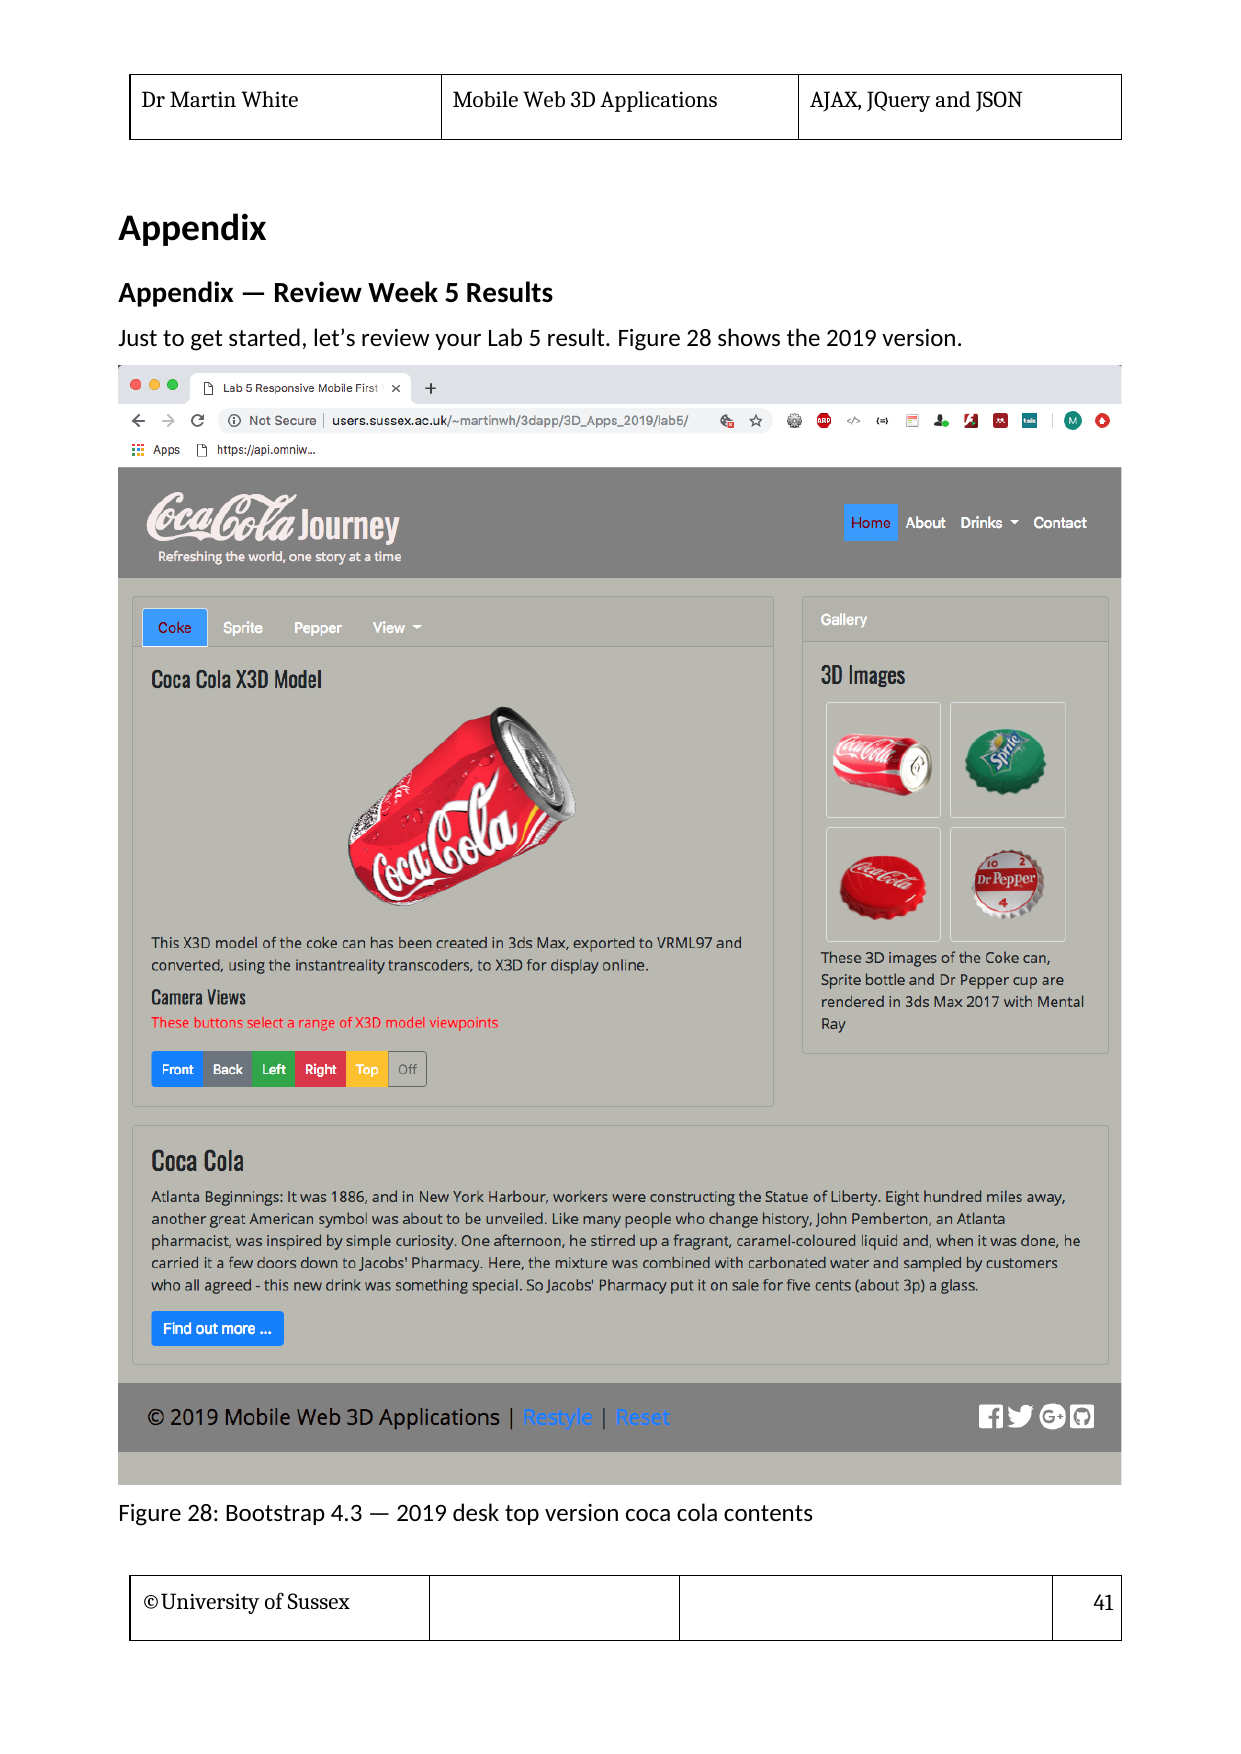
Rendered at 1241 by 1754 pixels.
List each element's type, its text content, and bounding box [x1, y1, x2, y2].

picture [118, 365, 1122, 1485]
text Just to get started, let’s review your Lab 5 result. Figure 28 shows the 2019 version. [118, 322, 1122, 353]
subtitle Appendix [118, 203, 1122, 249]
subtitle Appendix — Review Week 5 Results [118, 274, 1122, 310]
text Figure 28: Bootstrap 4.3 — 2019 desk top version coca cola contents [118, 1497, 1122, 1528]
